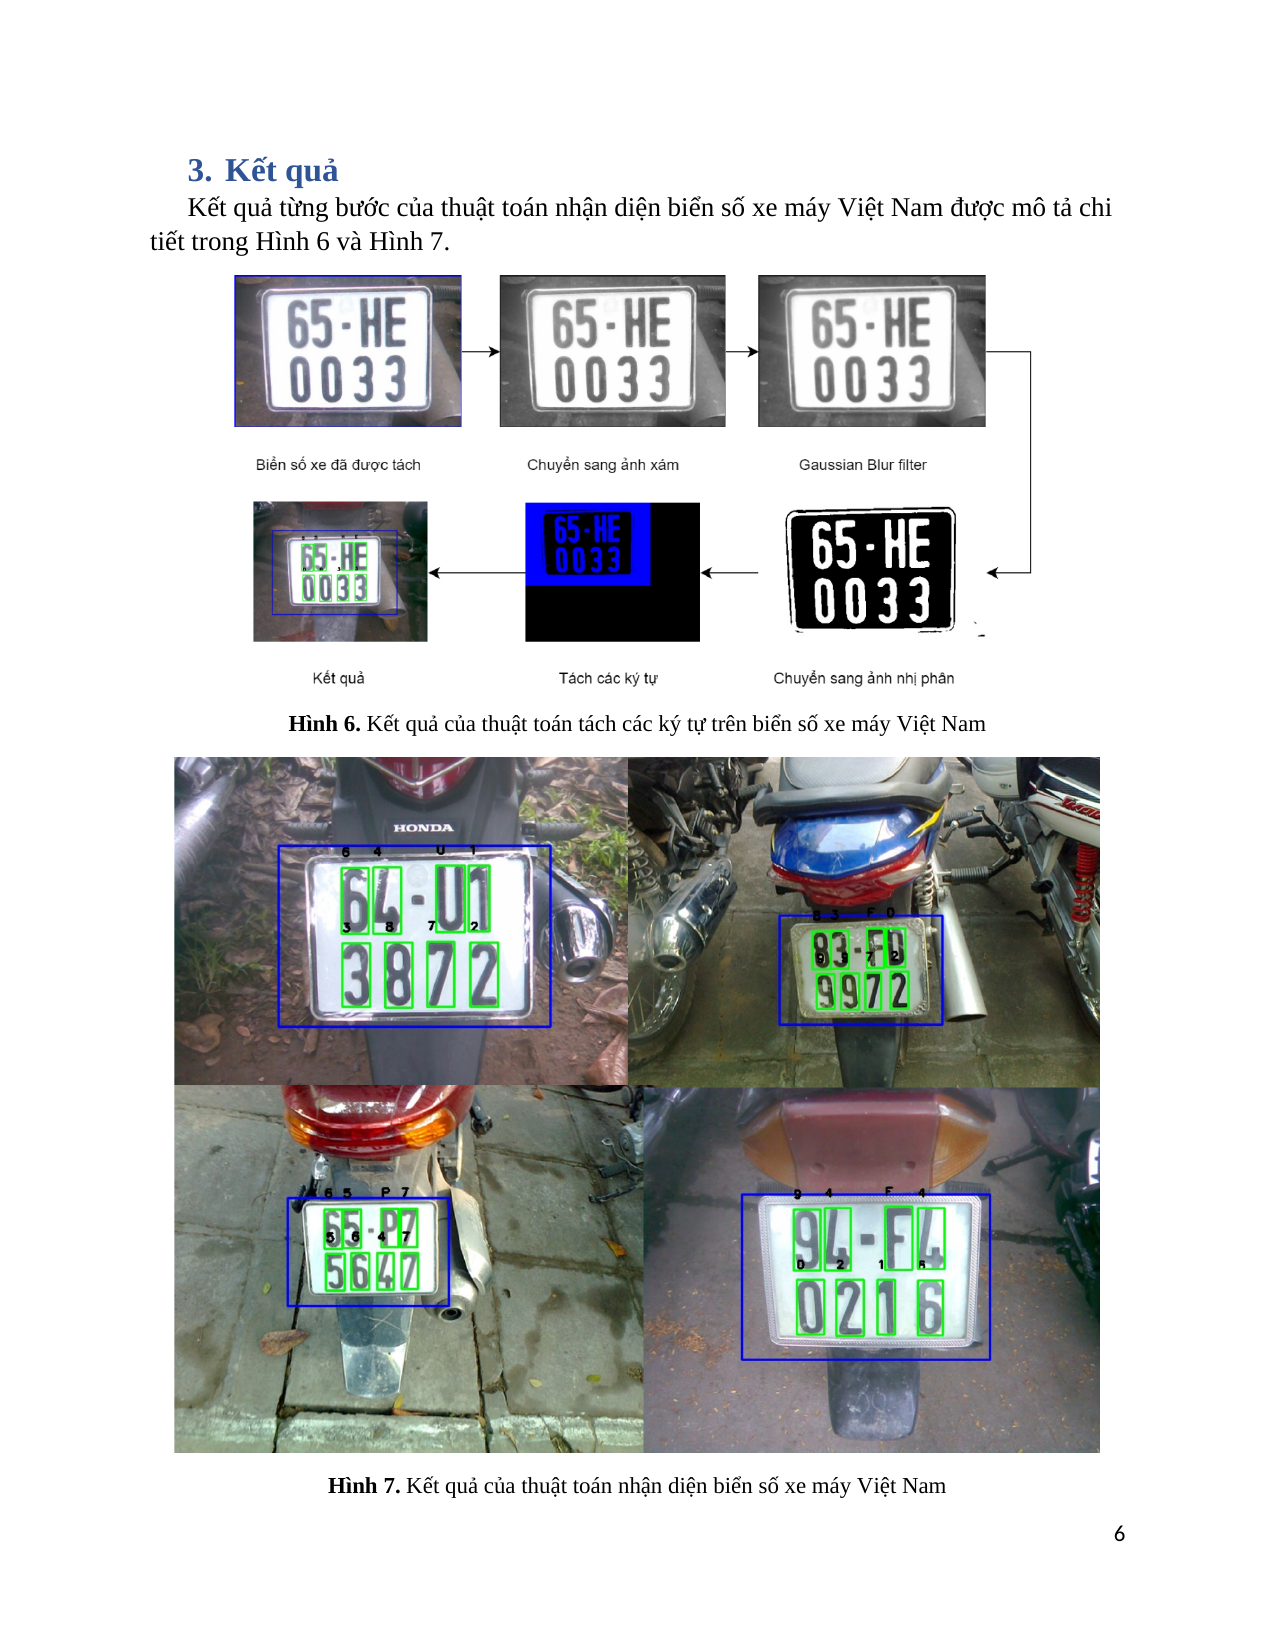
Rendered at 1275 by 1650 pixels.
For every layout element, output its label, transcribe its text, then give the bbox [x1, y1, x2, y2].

text Hình 6. Kết quả của thuật toán tách các ký tự trên biển số xe máy Việt Nam [150, 710, 1125, 736]
text Hình 7. Kết quả của thuật toán nhận diện biển số xe máy Việt Nam [150, 1472, 1125, 1498]
picture [174, 757, 1101, 1454]
text Kết quả từng bước của thuật toán nhận diện biển số xe máy Việt Nam được mô tả chi tiết trong Hình 6 và Hình 7. [150, 191, 1125, 256]
subtitle Kết quả [187, 150, 1125, 188]
picture [234, 275, 1041, 692]
